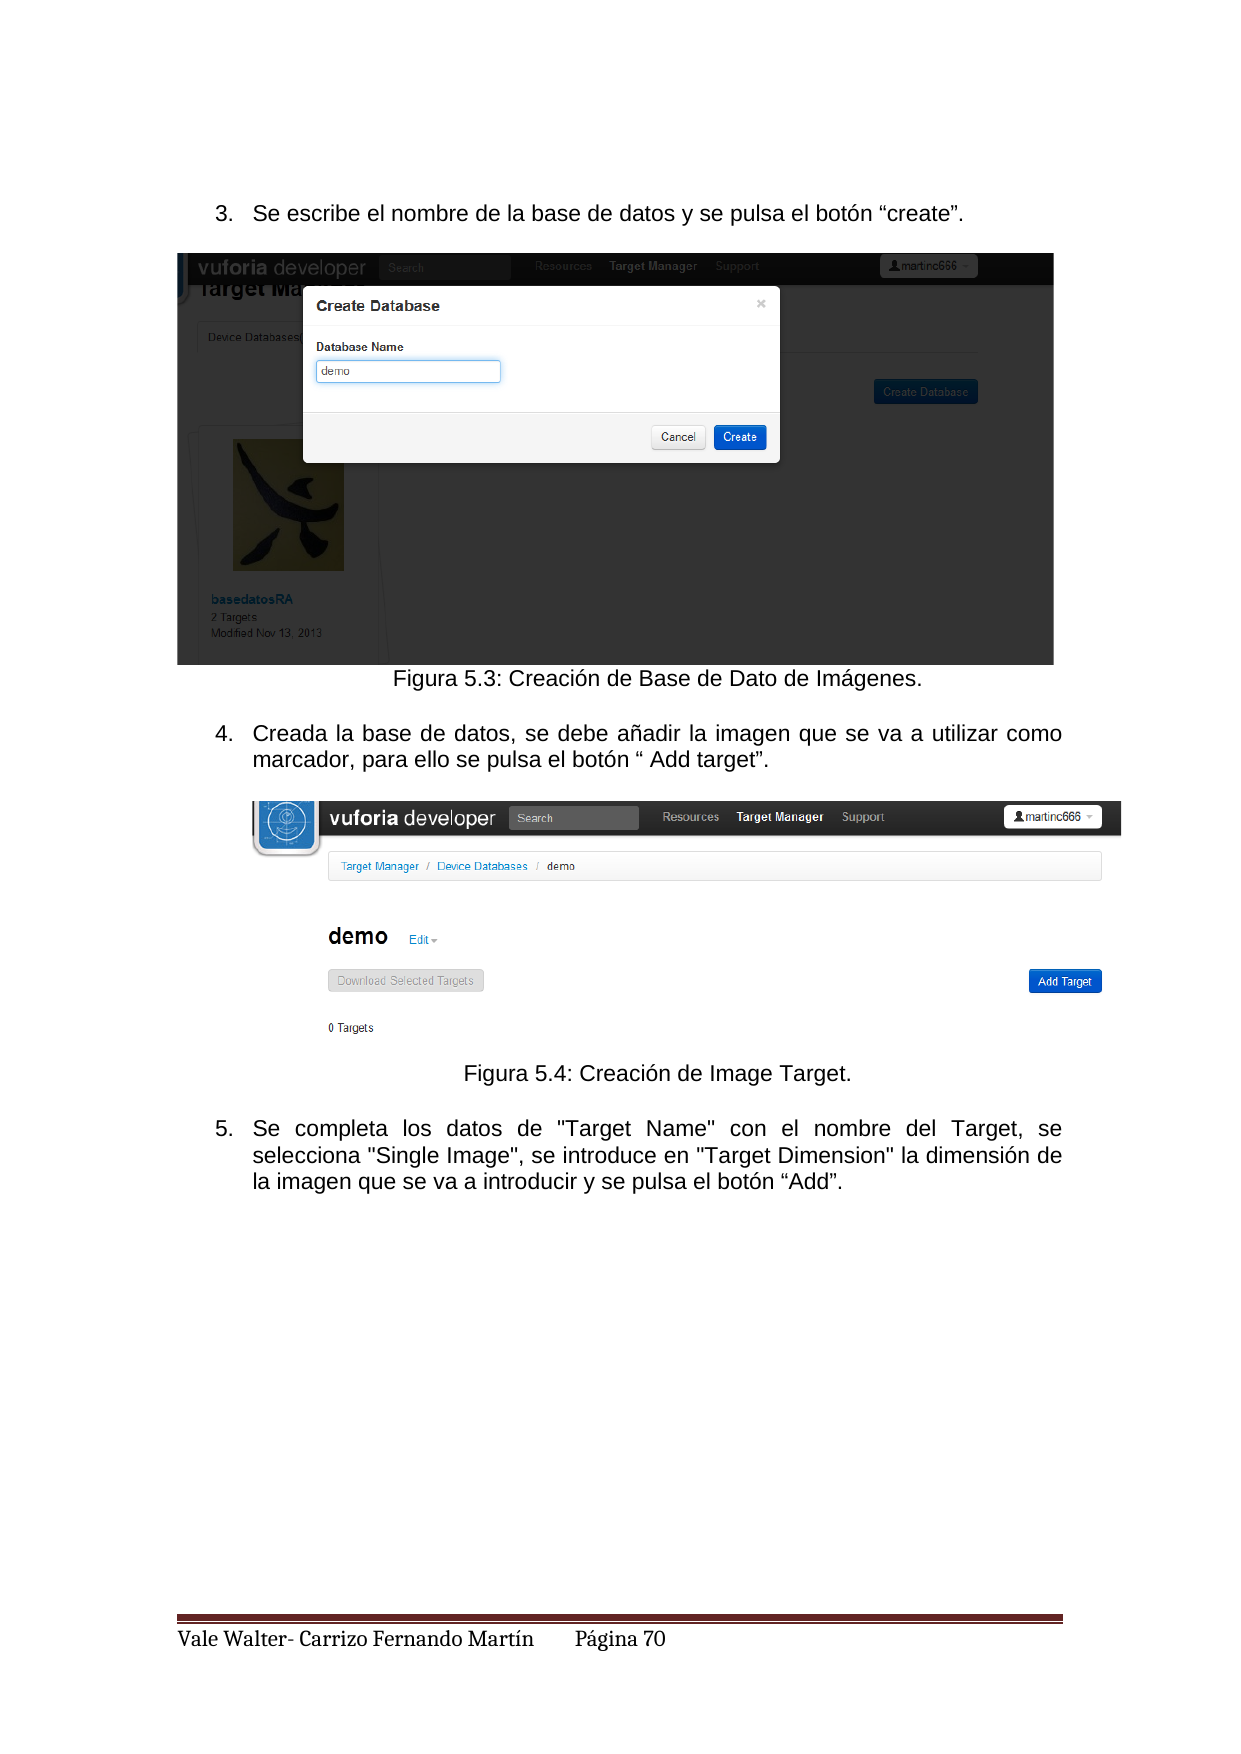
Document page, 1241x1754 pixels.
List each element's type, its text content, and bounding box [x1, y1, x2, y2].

picture [177, 253, 1054, 665]
list Se completa los datos de "Target Name" con el nombre del Target, se selecciona "Single Image", se introduce en "Target Dimension" la dimensión de la imagen que se va a introducir y se pulsa el botón “Add”. [215, 1115, 1063, 1194]
picture [252, 801, 1122, 1060]
list Creada la base de datos, se debe añadir la imagen que se va a utilizar como marcador, para ello se pulsa el botón “ Add target”. [215, 720, 1063, 773]
text Figura 5.4: Creación de Image Target. [252, 1060, 1063, 1086]
list Se escribe el nombre de la base de datos y se pulsa el botón “create”. [215, 200, 1063, 227]
text Figura 5.3: Creación de Base de Dato de Imágenes. [252, 664, 1063, 691]
